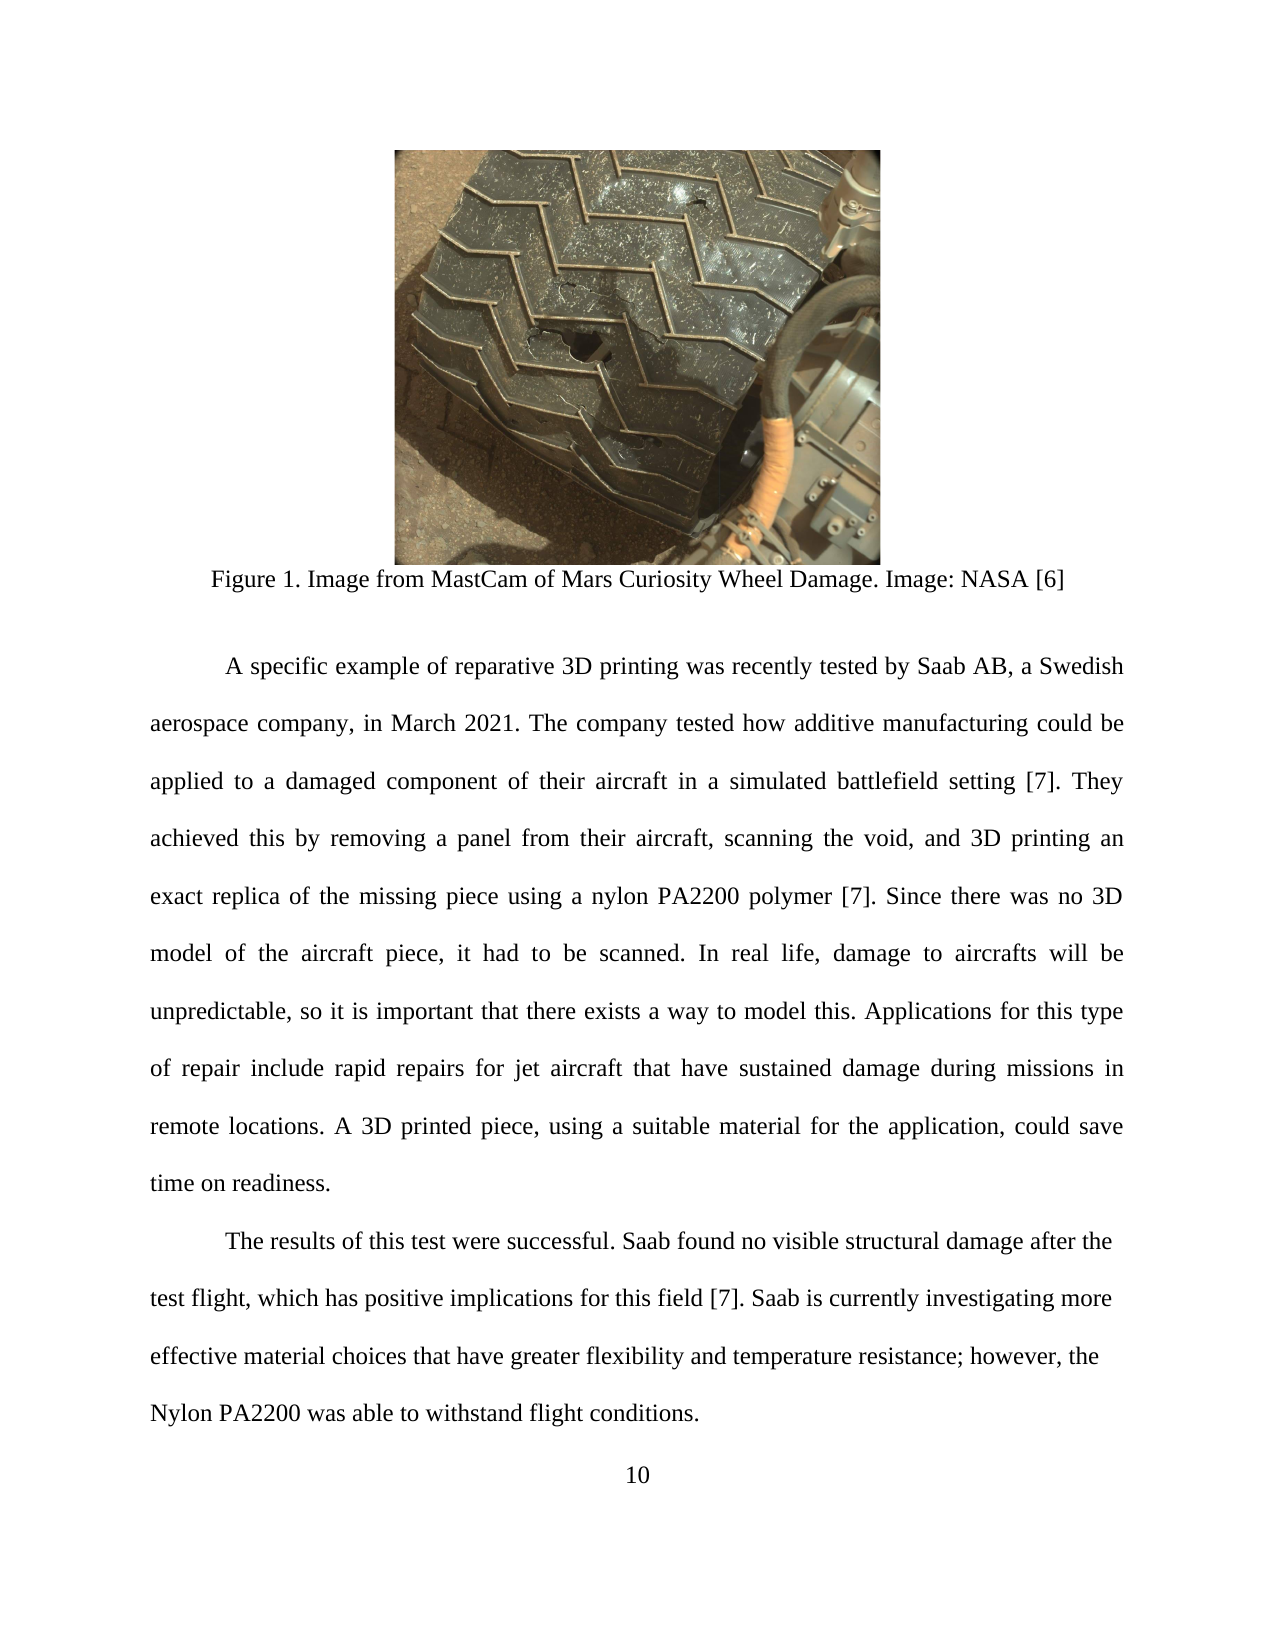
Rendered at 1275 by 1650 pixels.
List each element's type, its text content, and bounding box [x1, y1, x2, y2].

text A specific example of reparative 3D printing was recently tested by Saab AB, a Swedish aerospace company, in March 2021. The company tested how additive manufacturing could be applied to a damaged component of their aircraft in a simulated battlefield setting [7]. They achieved this by removing a panel from their aircraft, scanning the void, and 3D printing an exact replica of the missing piece using a nylon PA2200 polymer [7]. Since there was no 3D model of the aircraft piece, it had to be scanned. In real life, damage to aircrafts will be unpredictable, so it is important that there exists a way to model this. Applications for this type of repair include rapid repairs for jet aircraft that have sustained damage during missions in remote locations. A 3D printed piece, using a suitable material for the application, could save time on readiness. [150, 651, 1125, 1197]
text Figure 1. Image from MastCam of Mars Curiosity Wheel Damage. Image: NASA [6] [150, 564, 1125, 593]
picture [394, 150, 881, 565]
text The results of this test were successful. Saab found no visible structural damage after the test flight, which has positive implications for this field [7]. Saab is currently investigating more effective material choices that have greater flexibility and temperature resistance; however, the Nylon PA2200 was able to withstand flight conditions. [150, 1226, 1125, 1427]
